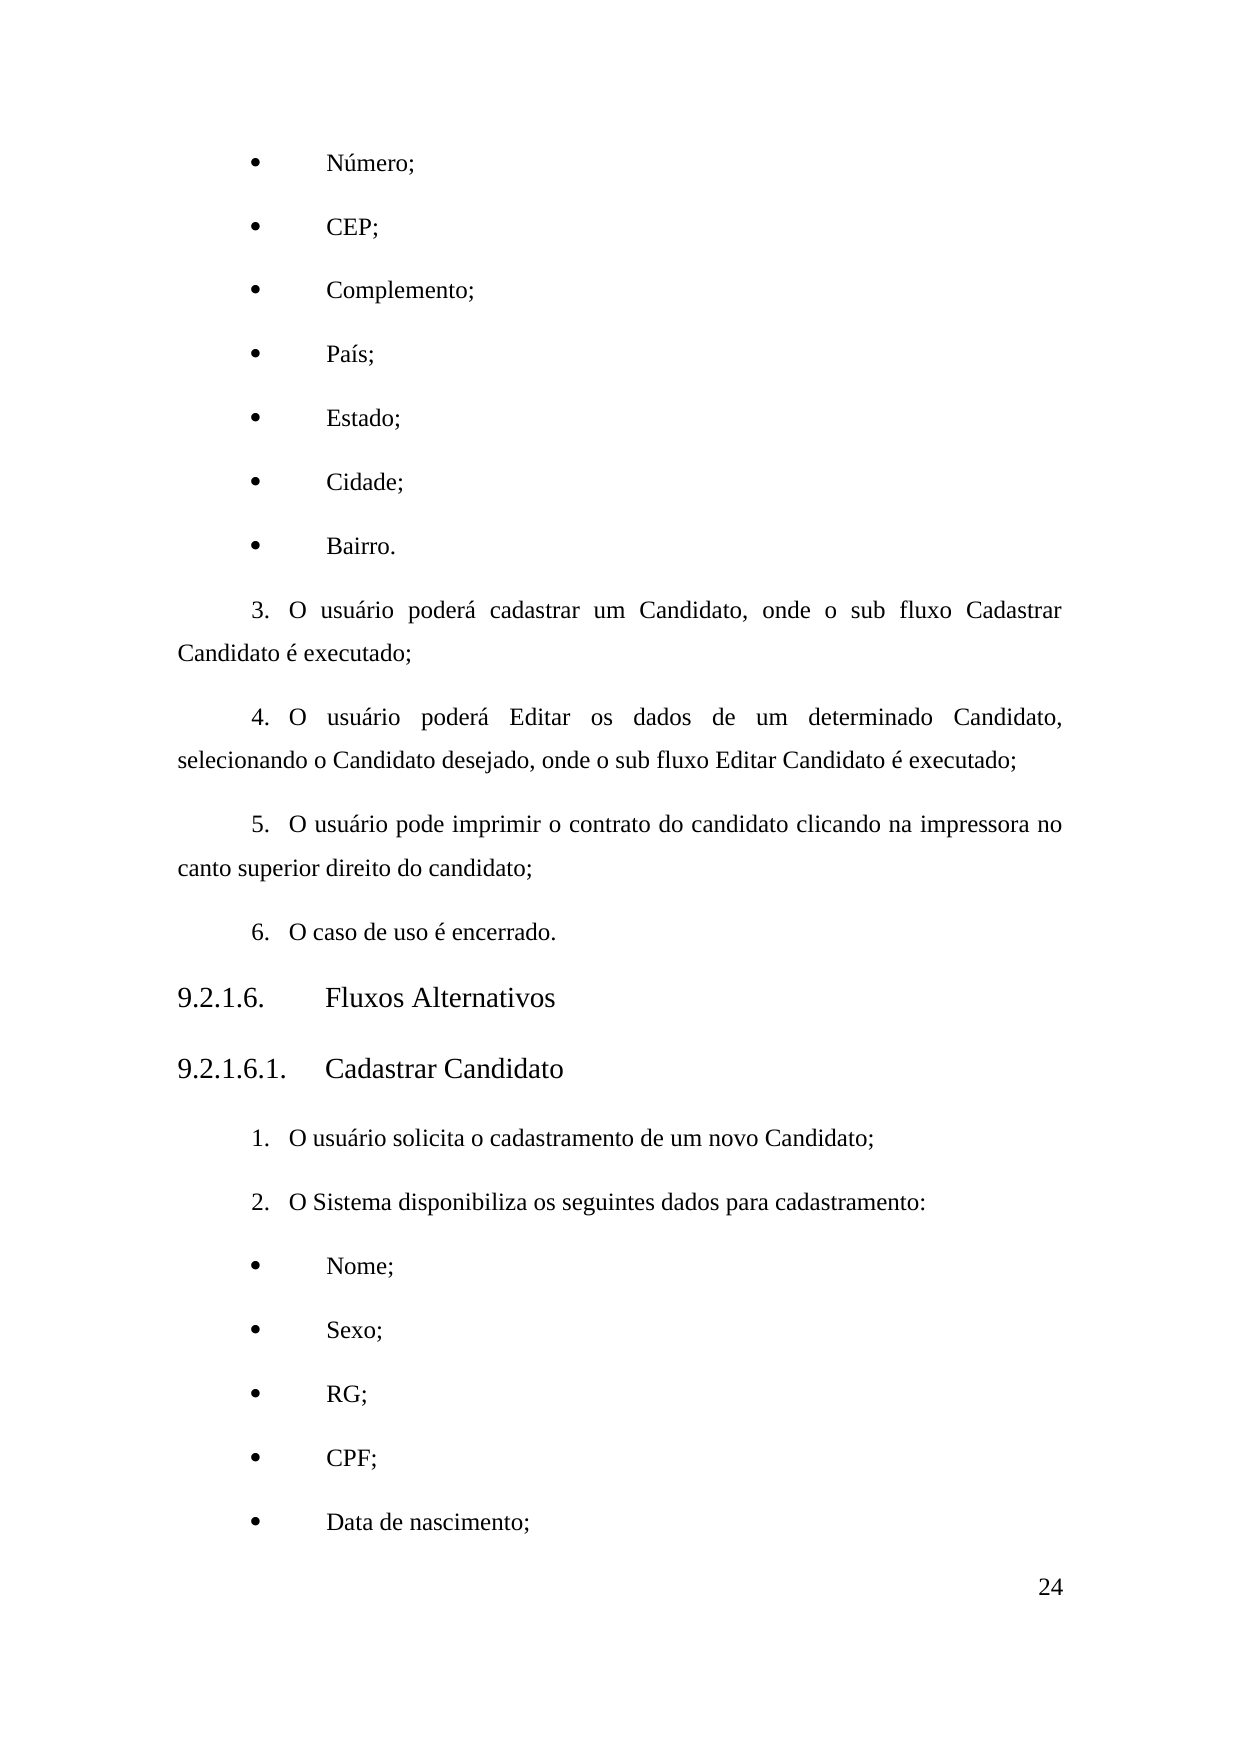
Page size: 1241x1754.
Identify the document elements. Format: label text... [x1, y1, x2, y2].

list Cadastrar Candidato [177, 1052, 1063, 1085]
list O usuário pode imprimir o contrato do candidato clicando na impressora no canto superior direito do candidato; [177, 809, 1063, 881]
list RG; [177, 1379, 1063, 1407]
list O Sistema disponibiliza os seguintes dados para cadastramento: [177, 1187, 1063, 1216]
list Complemento; [177, 276, 1063, 304]
list País; [177, 339, 1063, 368]
list Sexo; [177, 1315, 1063, 1343]
list Bairro. [177, 531, 1063, 560]
list Estado; [177, 403, 1063, 432]
list CPF; [177, 1443, 1063, 1471]
list O usuário poderá Editar os dados de um determinado Candidato, selecionando o Candidato desejado, onde o sub fluxo Editar Candidato é executado; [177, 702, 1063, 774]
list Cidade; [177, 467, 1063, 496]
list O caso de uso é encerrado. [177, 917, 1063, 945]
list Número; [177, 148, 1063, 176]
list CEP; [177, 212, 1063, 240]
list Nome; [177, 1251, 1063, 1279]
list Data de nascimento; [177, 1507, 1063, 1535]
list Fluxos Alternativos [177, 981, 1063, 1014]
list O usuário poderá cadastrar um Candidato, onde o sub fluxo Cadastrar Candidato é executado; [177, 595, 1063, 667]
list O usuário solicita o cadastramento de um novo Candidato; [177, 1123, 1063, 1152]
